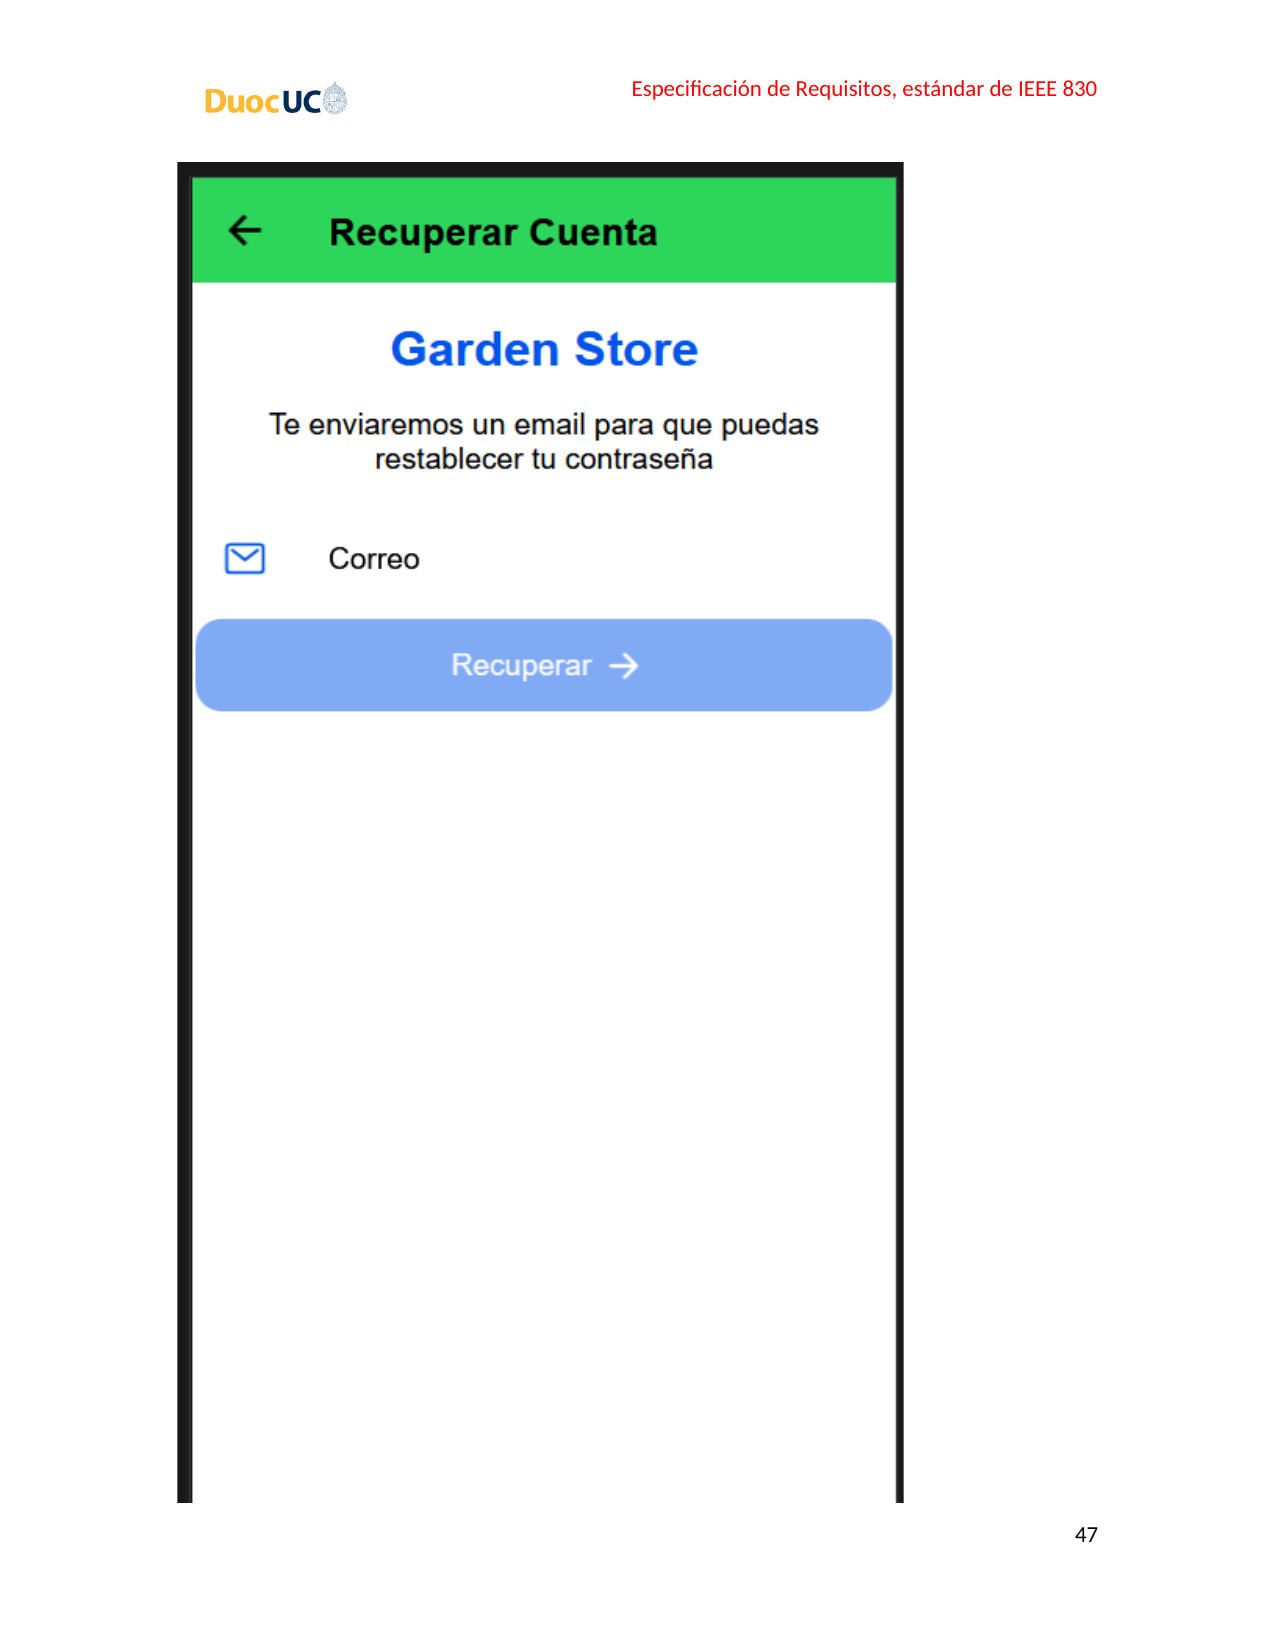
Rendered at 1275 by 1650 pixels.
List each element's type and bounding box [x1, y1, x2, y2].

picture [198, 78, 352, 117]
picture [177, 162, 904, 1503]
